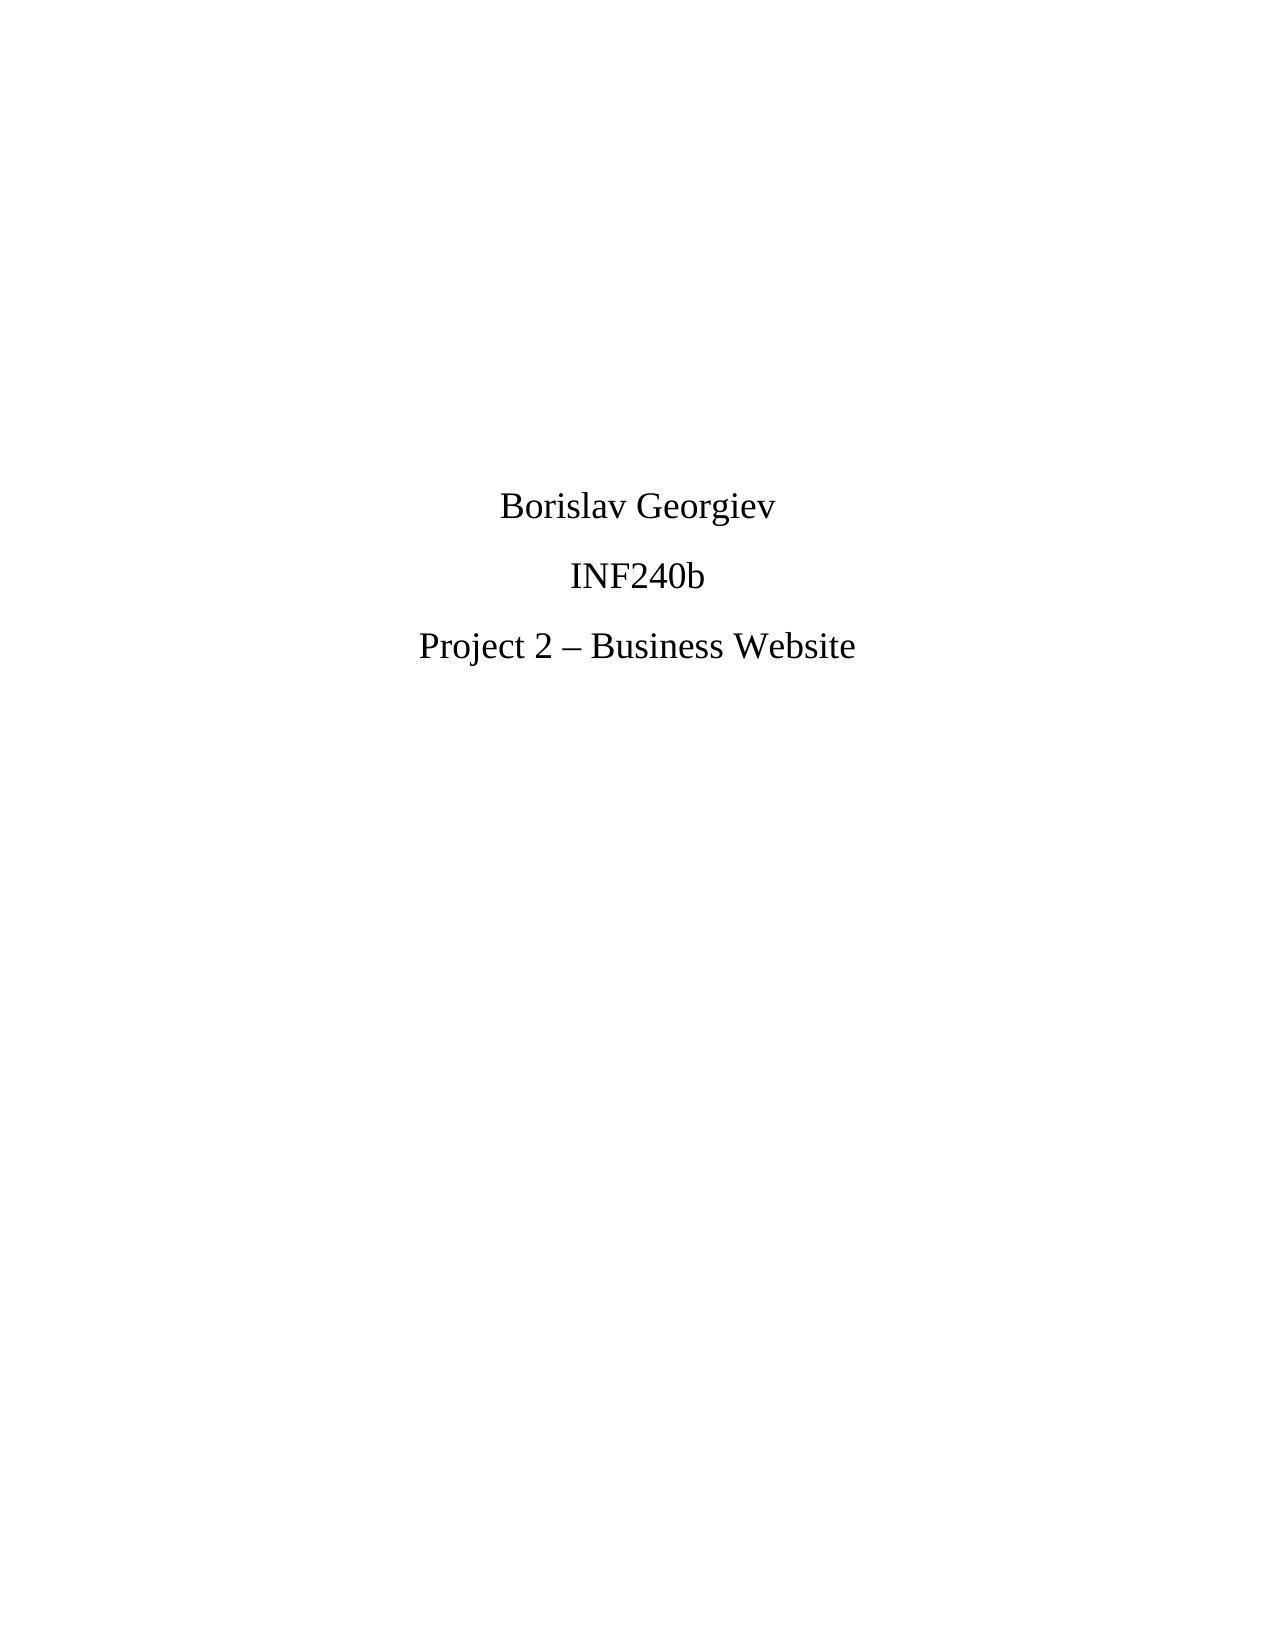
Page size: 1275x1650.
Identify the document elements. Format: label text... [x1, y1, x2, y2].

text Project 2 – Business Website [148, 624, 1127, 667]
text Borislav Georgiev [148, 483, 1127, 526]
text INF240b [148, 553, 1127, 597]
